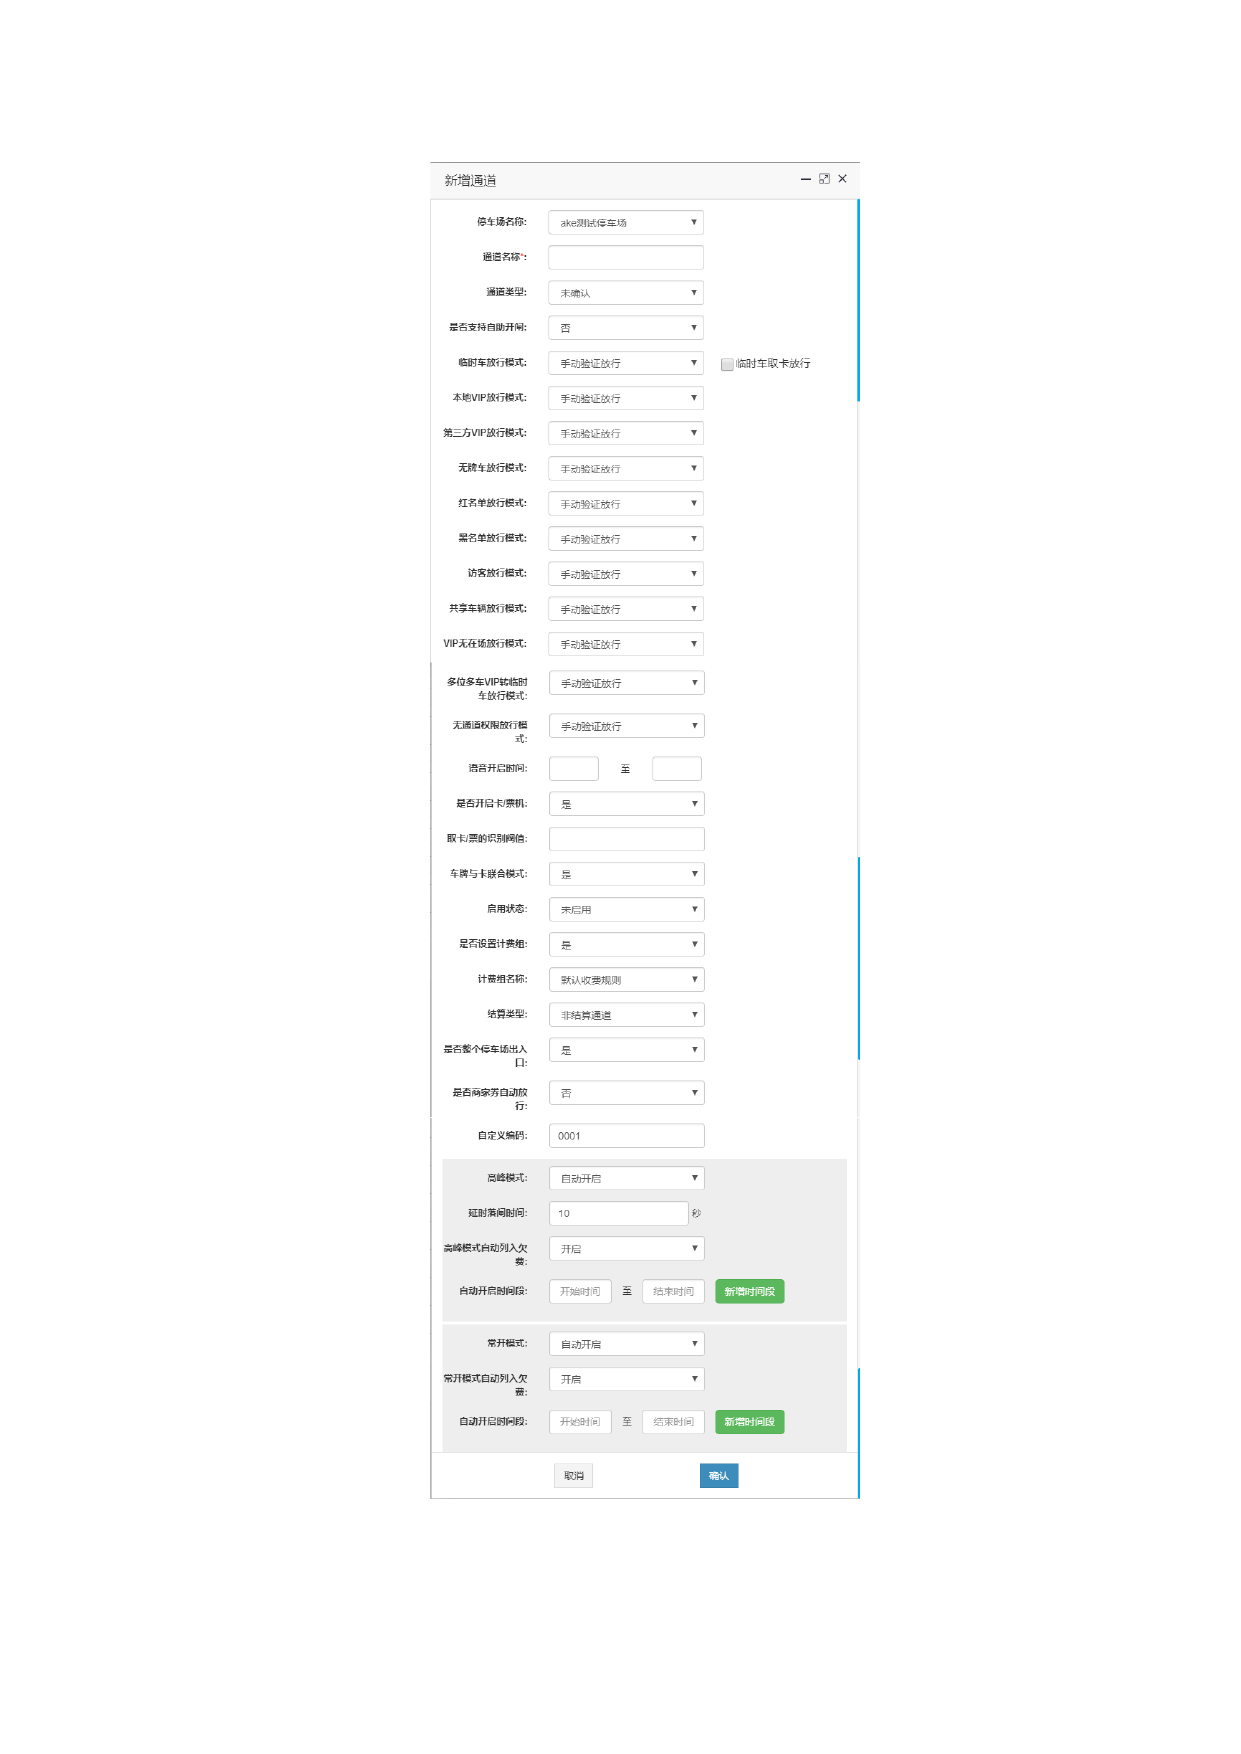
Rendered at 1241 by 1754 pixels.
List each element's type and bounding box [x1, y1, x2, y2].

picture [430, 162, 860, 1499]
